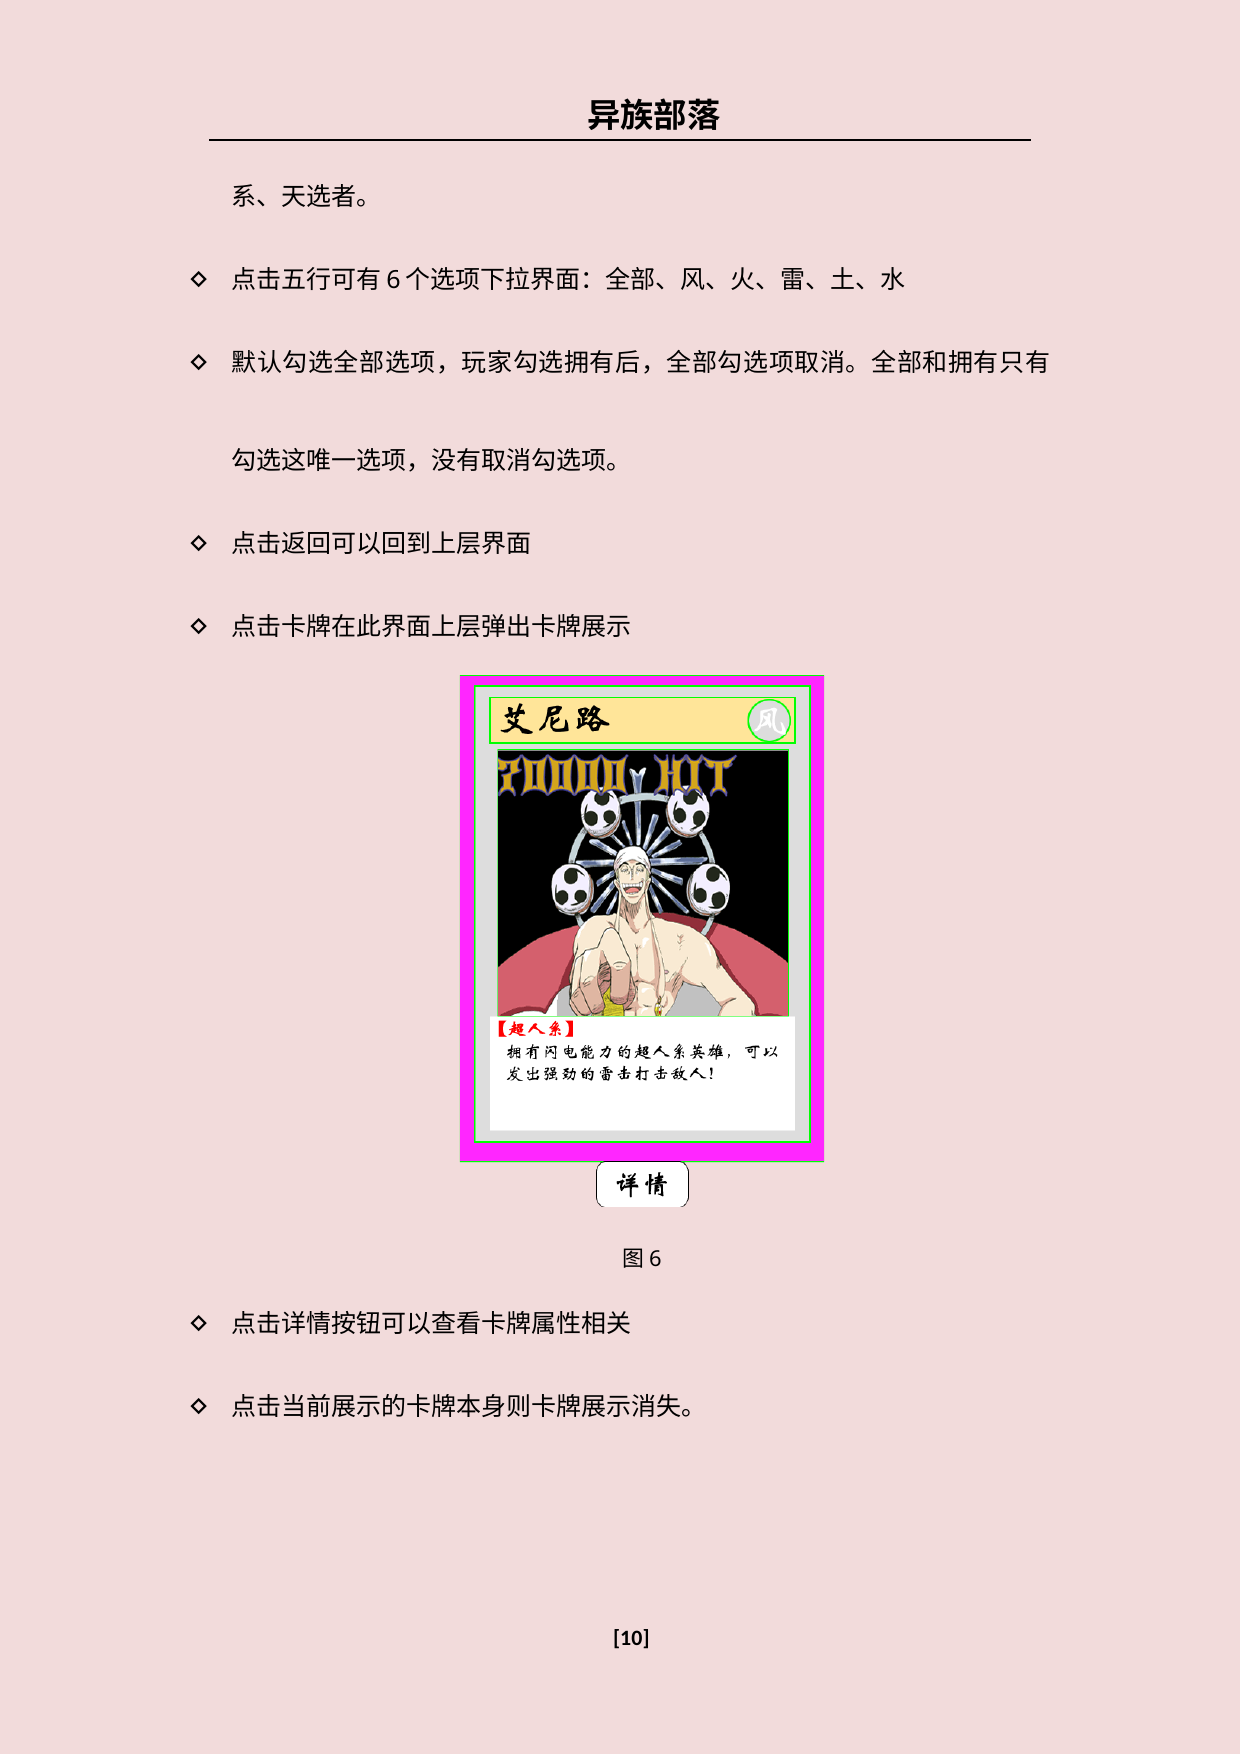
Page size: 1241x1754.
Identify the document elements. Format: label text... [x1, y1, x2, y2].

text 点击五行可有6个选项下拉界面：全部、风、火、雷、土、水 [187, 245, 1053, 310]
text 默认勾选全部选项，玩家勾选拥有后，全部勾选项取消。全部和拥有只有勾选这唯一选项，没有取消勾选项。 [187, 328, 1053, 491]
picture [459, 675, 825, 1207]
text 图6 [209, 1241, 1031, 1273]
text 点击卡牌在此界面上层弹出卡牌展示 [187, 592, 1053, 657]
text 点击当前展示的卡牌本身则卡牌展示消失。 [187, 1372, 1053, 1437]
text 点击详情按钮可以查看卡牌属性相关 [187, 1289, 1053, 1354]
text 点击返回可以回到上层界面 [187, 509, 1053, 574]
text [187, 162, 1053, 227]
